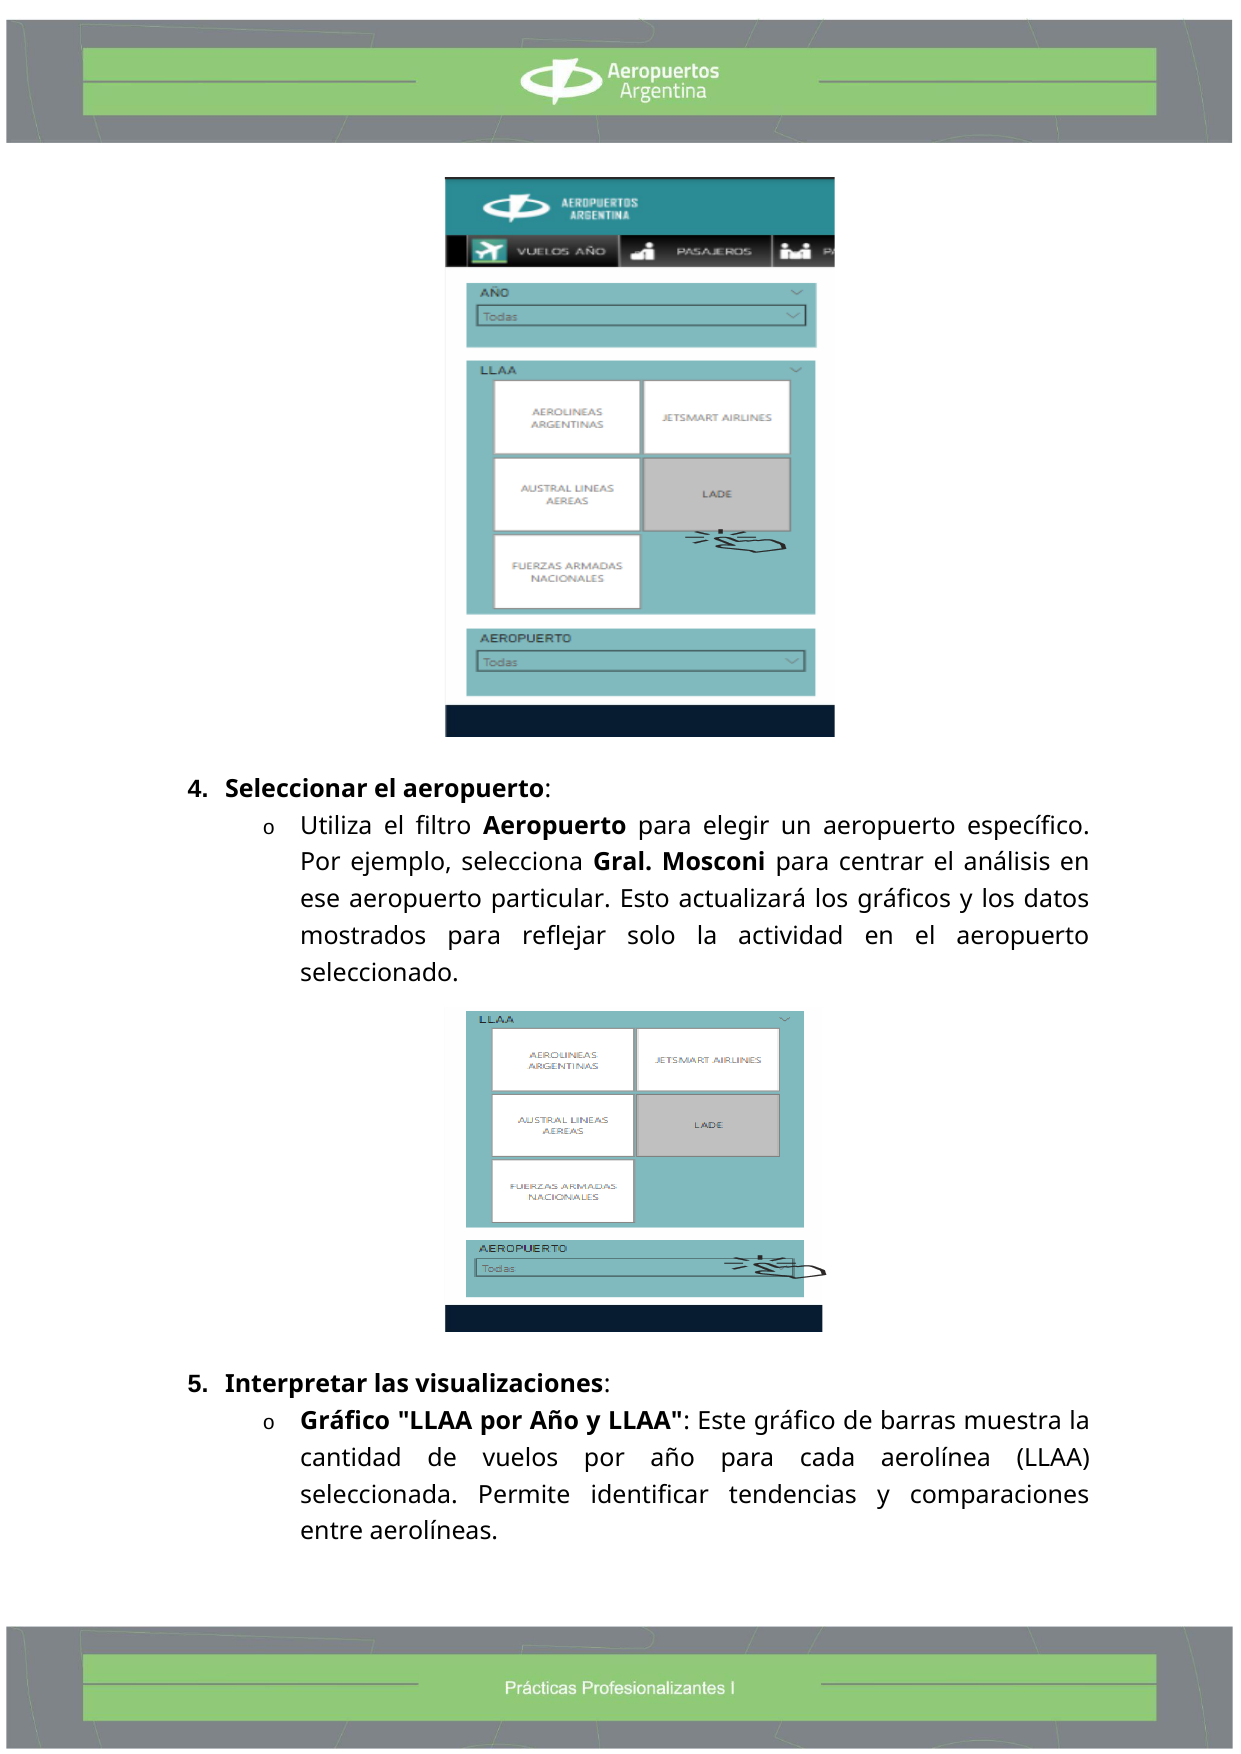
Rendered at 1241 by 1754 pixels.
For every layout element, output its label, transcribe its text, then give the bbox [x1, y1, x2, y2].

list Interpretar las visualizaciones: [187, 1366, 1090, 1400]
picture [6, 1626, 1233, 1749]
list Seleccionar el aeropuerto: [187, 771, 1090, 804]
list Utiliza el filtro Aeropuerto para elegir un aeropuerto específico. Por ejemplo, selecciona Gral. Mosconi para centrar el análisis en ese aeropuerto particular. Esto actualizará los gráficos y los datos mostrados para reflejar solo la actividad en el aeropuerto seleccionado. [262, 807, 1090, 988]
picture [6, 18, 1233, 143]
list Gráfico "LLAA por Año y LLAA": Este gráfico de barras muestra la cantidad de vuelos por año para cada aerolínea (LLAA) seleccionada. Permite identificar tendencias y comparaciones entre aerolíneas. [262, 1403, 1090, 1547]
picture [444, 1007, 830, 1332]
picture [444, 177, 835, 737]
